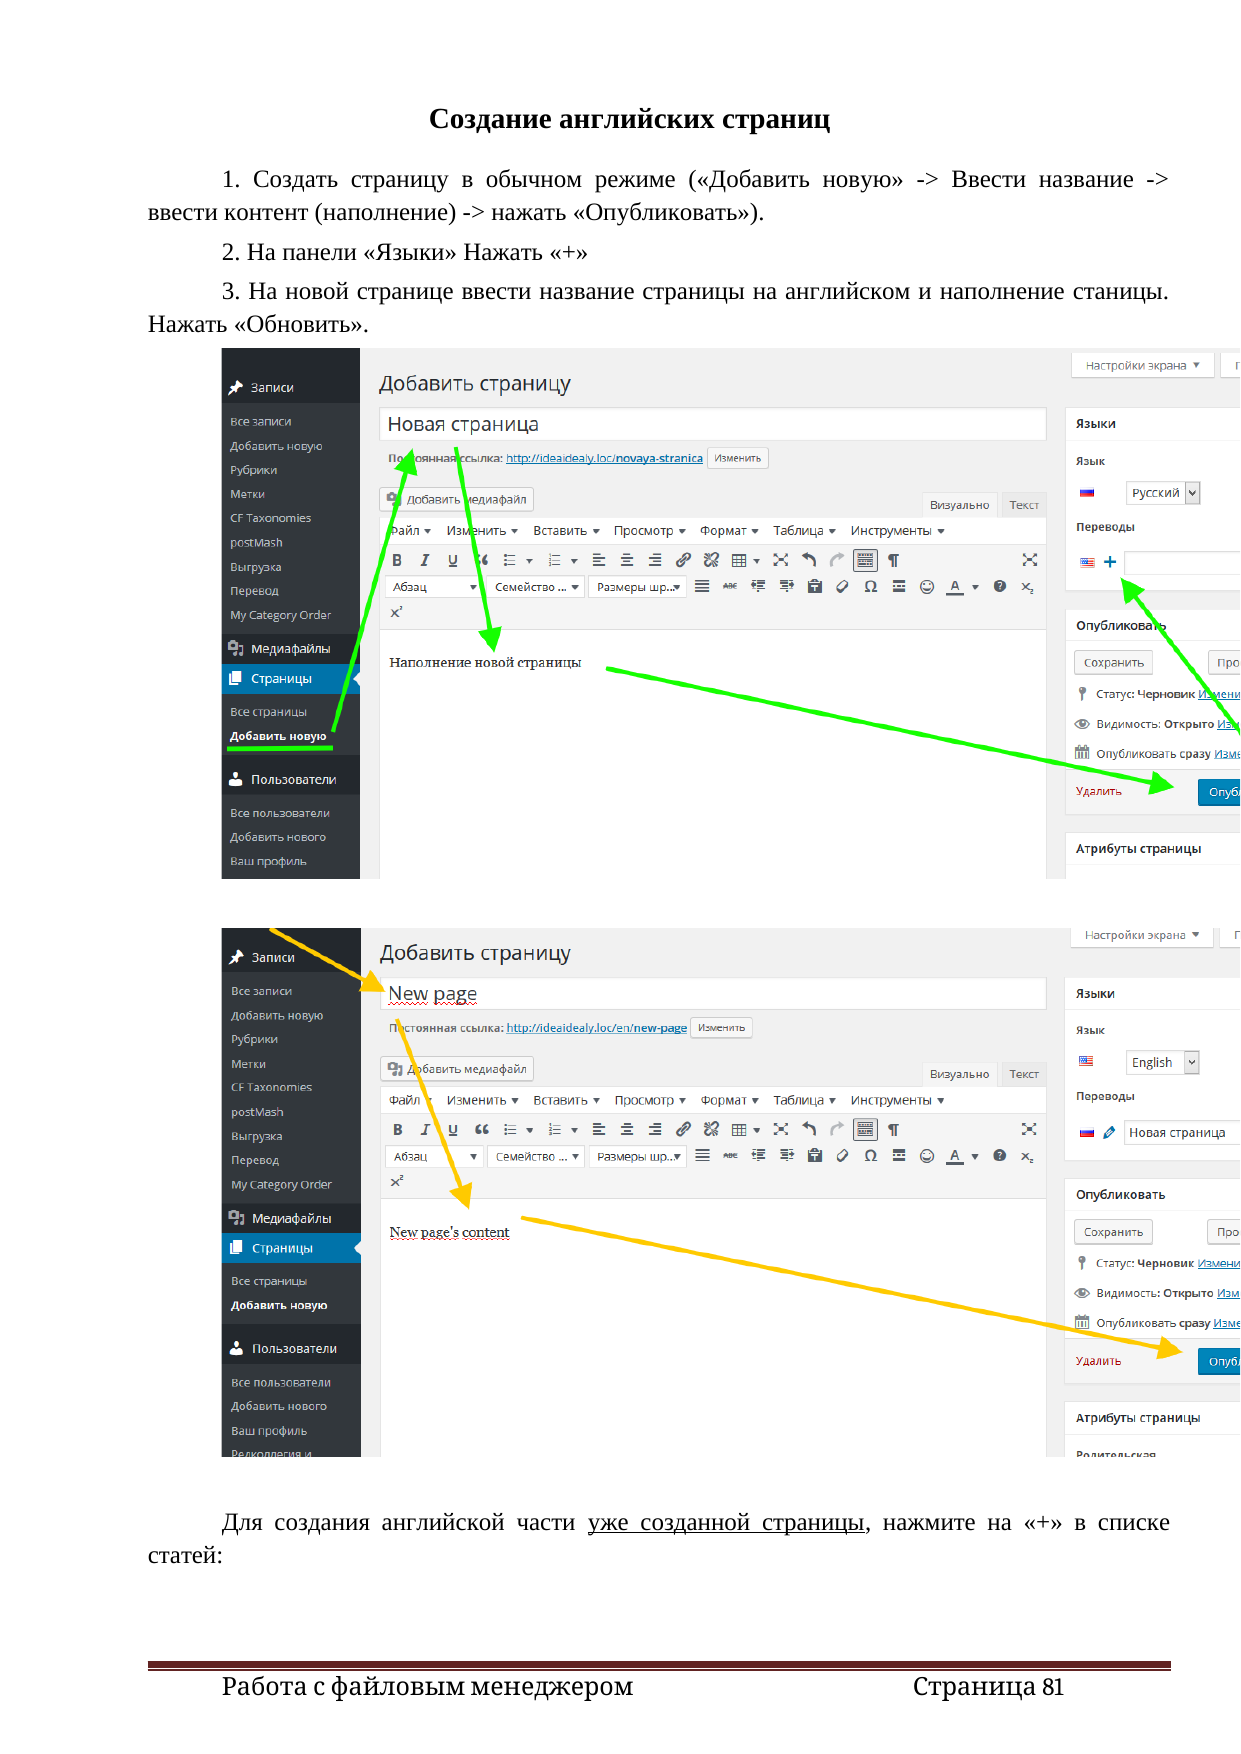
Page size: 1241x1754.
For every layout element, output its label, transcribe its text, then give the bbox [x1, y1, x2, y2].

picture [230, 1241, 242, 1253]
text 1. Создать страницу в обычном режиме («Добавить новую» -> Ввести название -> ввести контент (наполнение) -> нажать «Опубликовать»). [148, 164, 1171, 226]
picture [221, 928, 1241, 1457]
picture [229, 672, 241, 684]
text Для создания английской части уже созданной страницы, нажмите на «+» в списке статей: [148, 1507, 1171, 1568]
text 3. На новой странице ввести название страницы на английском и наполнение станицы. Нажать «Обновить». [148, 276, 1171, 338]
text 2. На панели «Языки» Нажать «+» [148, 237, 1171, 265]
picture [221, 348, 1241, 879]
text Создание английских страниц [89, 101, 1171, 134]
